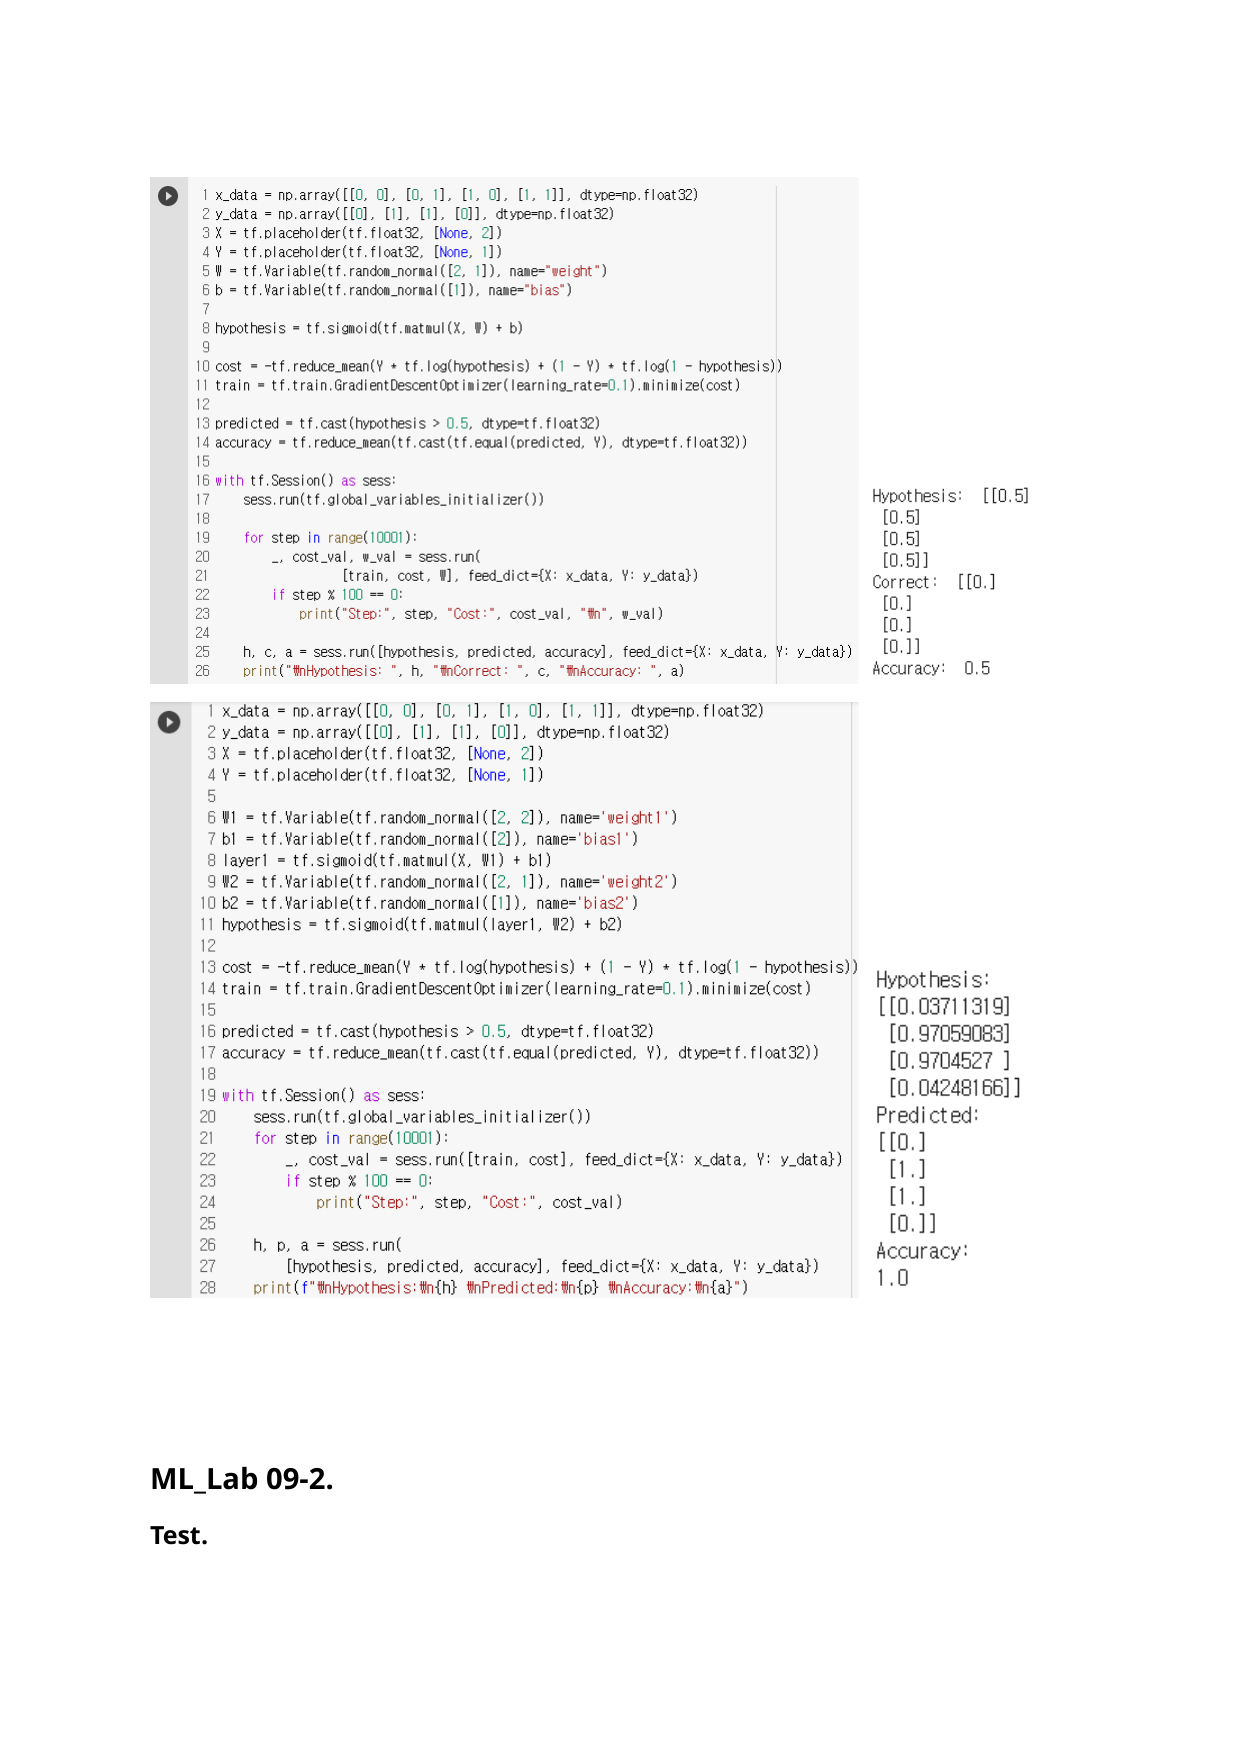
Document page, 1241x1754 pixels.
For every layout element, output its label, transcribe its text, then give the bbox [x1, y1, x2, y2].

picture [150, 177, 1036, 684]
text Test. [150, 1518, 1090, 1552]
text ML_Lab 09-2. [150, 1458, 1090, 1498]
picture [150, 702, 1036, 1298]
